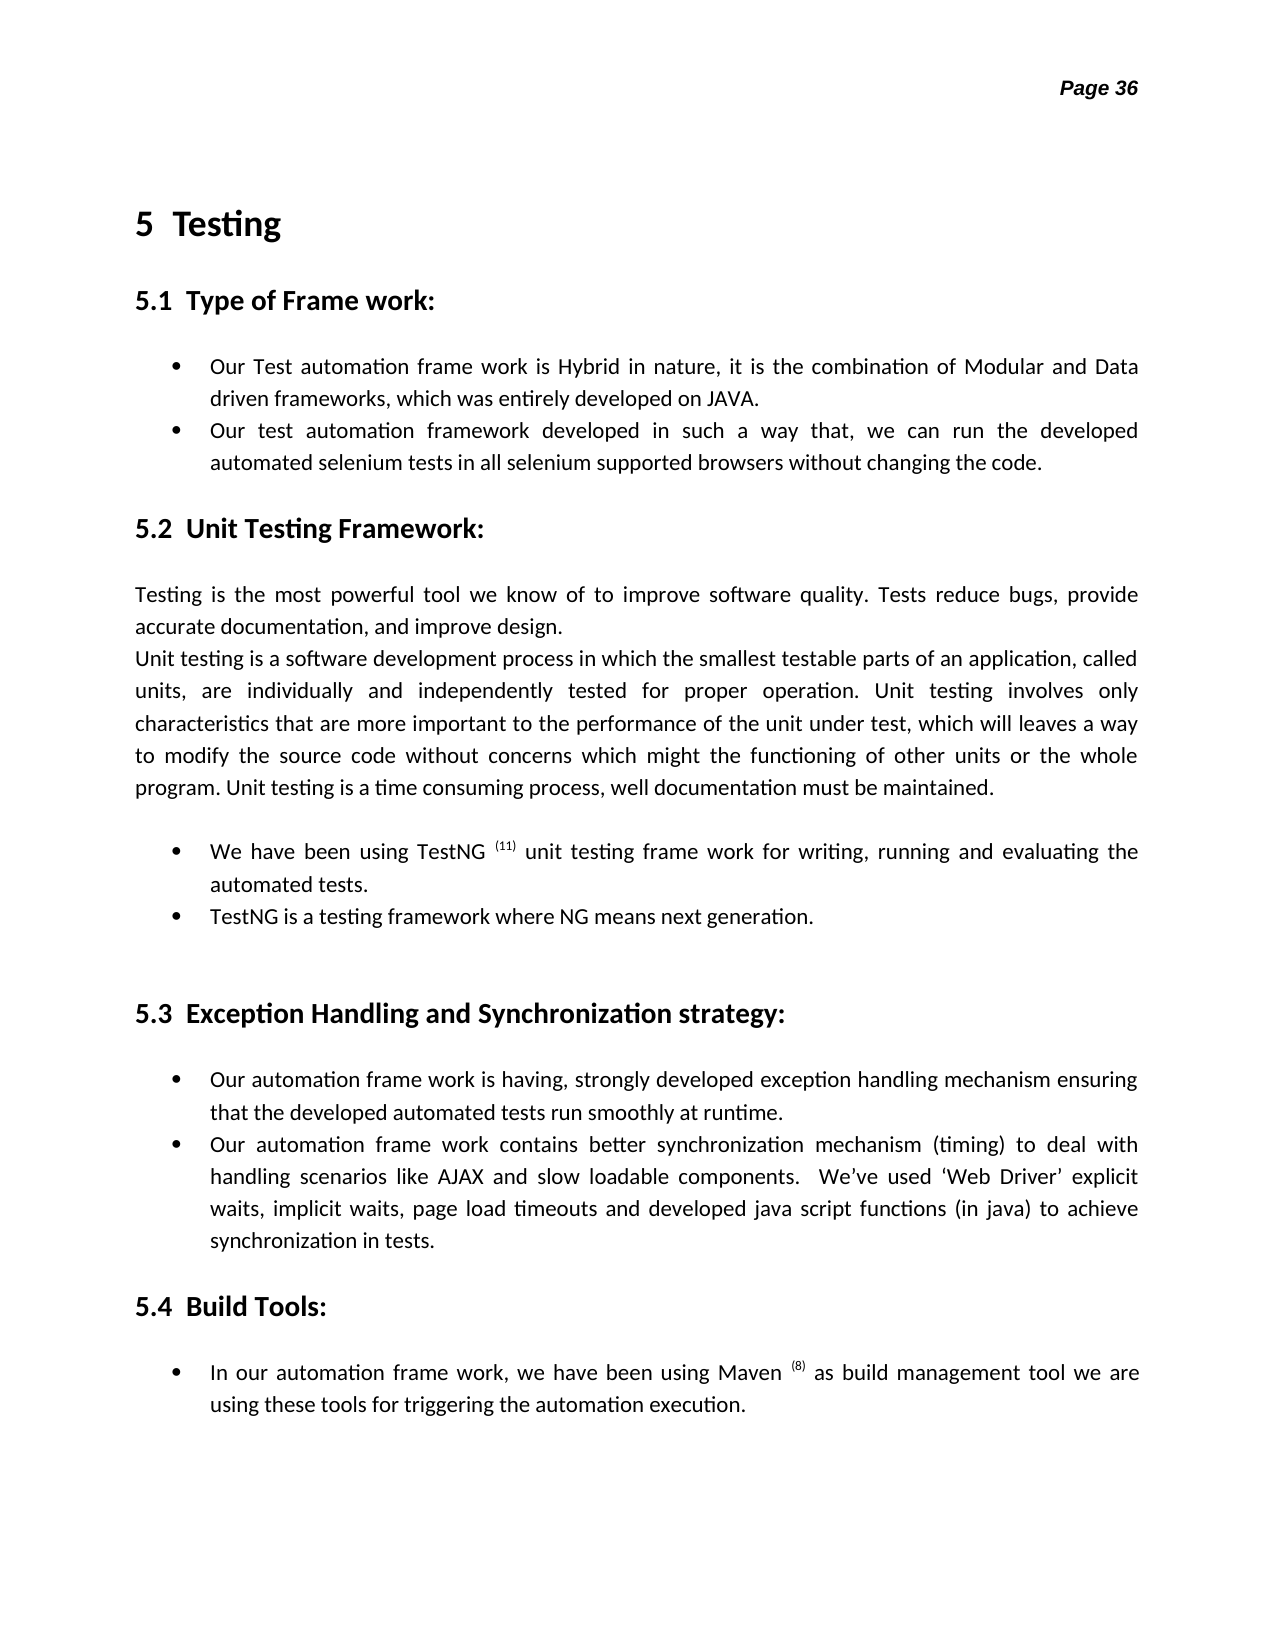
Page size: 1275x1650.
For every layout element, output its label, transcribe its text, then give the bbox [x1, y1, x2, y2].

list We have been using TestNG (11) unit testing frame work for writing, running and evaluating the automated tests. [172, 837, 1140, 898]
subtitle Testing [135, 200, 1140, 246]
subtitle Build Tools: [135, 1288, 1140, 1323]
list Our test automation framework developed in such a way that, we can run the developed automated selenium tests in all selenium supported browsers without changing the code. [172, 416, 1140, 477]
subtitle Exception Handling and Synchronization strategy: [135, 995, 1140, 1031]
text Testing is the most powerful tool we know of to improve software quality. Tests reduce bugs, provide accurate documentation, and improve design. [135, 580, 1140, 640]
list TestNG is a testing framework where NG means next generation. [172, 902, 1140, 930]
list Our automation frame work is having, strongly developed exception handling mechanism ensuring that the developed automated tests run smoothly at runtime. [172, 1066, 1140, 1126]
list Our Test automation frame work is Hybrid in nature, it is the combination of Modular and Data driven frameworks, which was entirely developed on JAVA. [172, 352, 1140, 412]
subtitle Type of Frame work: [135, 282, 1140, 317]
list Our automation frame work contains better synchronization mechanism (timing) to deal with handling scenarios like AJAX and slow loadable components. We’ve used ‘Web Driver’ explicit waits, implicit waits, page load timeouts and developed java script functions (in java) to achieve synchronization in tests. [172, 1130, 1140, 1254]
text Unit testing is a software development process in which the smallest testable parts of an application, called units, are individually and independently tested for proper operation. Unit testing involves only characteristics that are more important to the performance of the unit under test, which will leaves a way to modify the source code without concerns which might the functioning of other units or the whole program. Unit testing is a time consuming process, well documentation must be maintained. [135, 644, 1140, 801]
list In our automation frame work, we have been using Maven (8) as build management tool we are using these tools for triggering the automation execution. [172, 1358, 1140, 1418]
subtitle Unit Testing Framework: [135, 510, 1140, 546]
